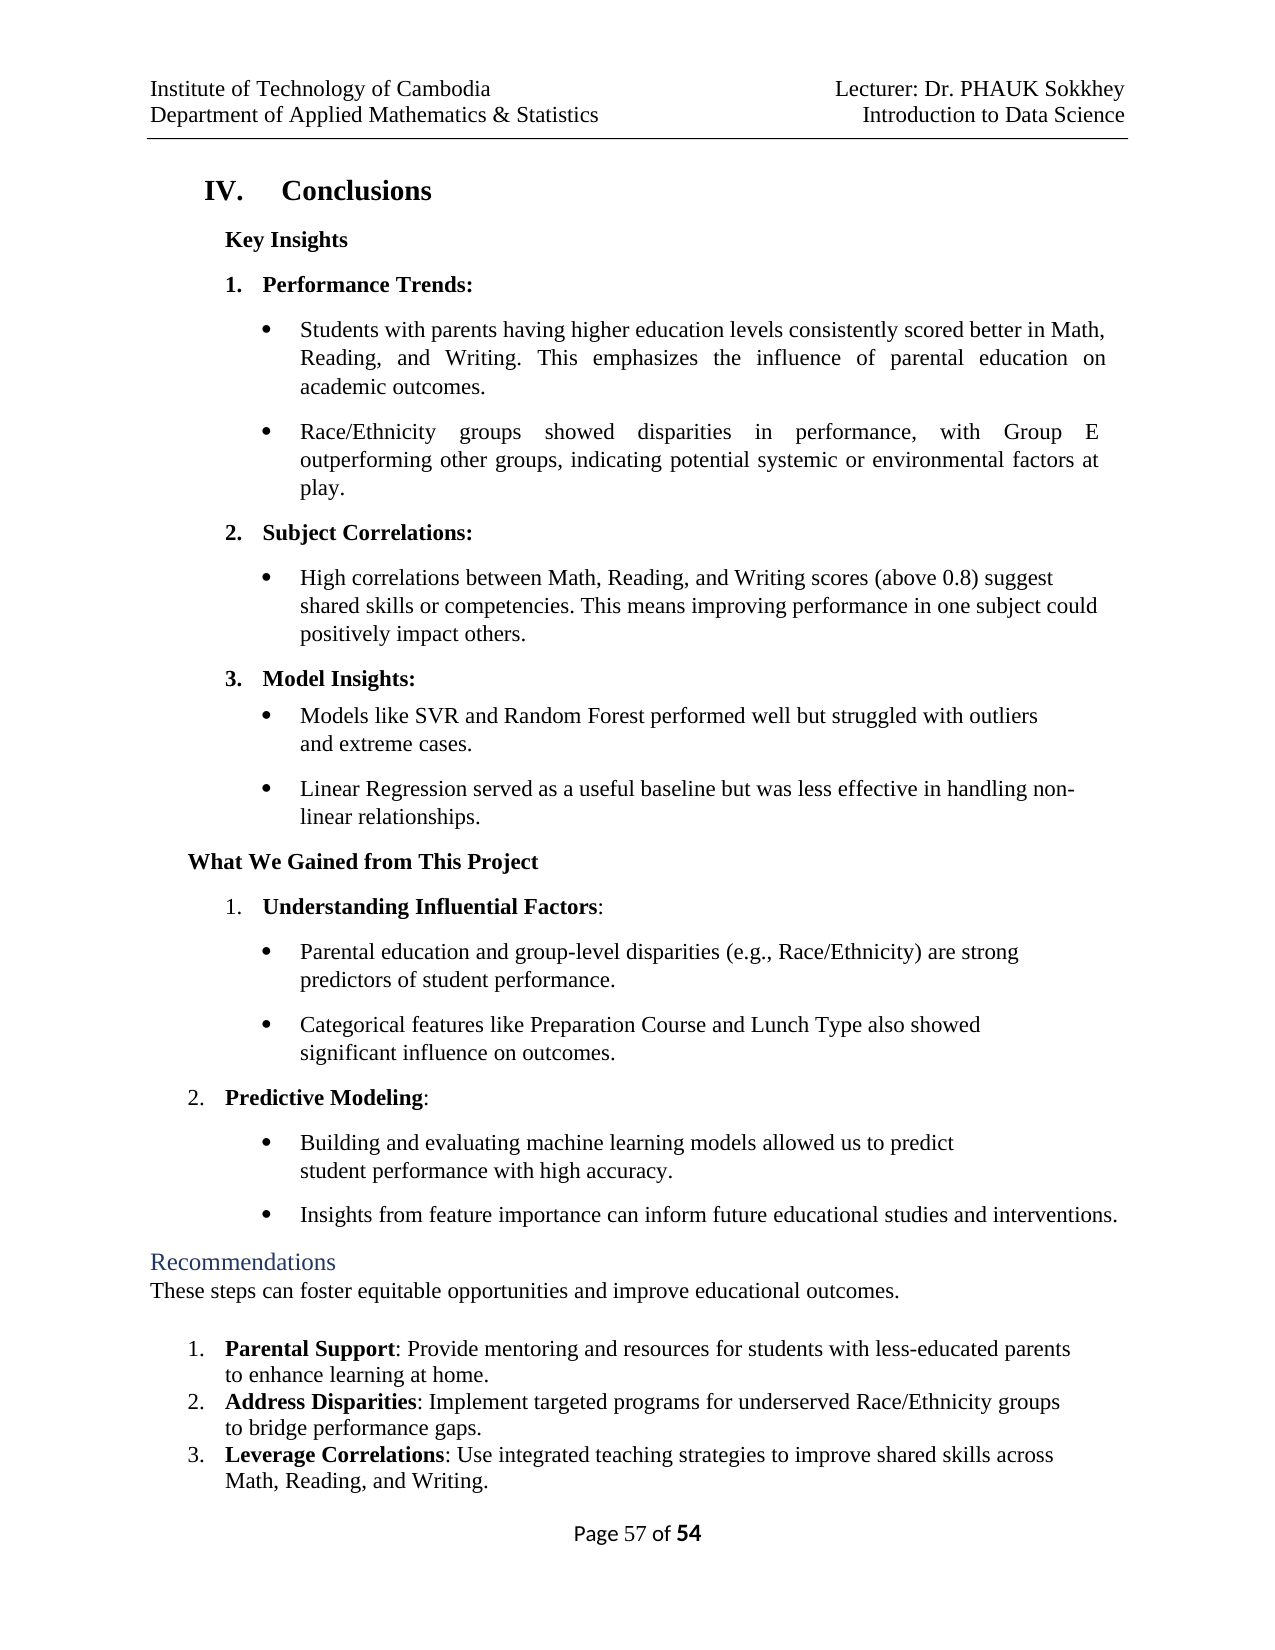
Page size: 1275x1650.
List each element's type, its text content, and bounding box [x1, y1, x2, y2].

subtitle Subject Correlations: [225, 518, 1189, 545]
subtitle Predictive Modeling: [187, 1084, 1189, 1110]
list Leverage Correlations: Use integrated teaching strategies to improve shared skills across Math, Reading, and Writing. [187, 1441, 1113, 1493]
list Models like SVR and Random Forest performed well but struggled with outliers and extreme cases. [262, 702, 1076, 756]
list Building and evaluating machine learning models allowed us to predict student performance with high accuracy. [262, 1129, 1026, 1183]
subtitle Model Insights: [225, 665, 1189, 692]
subtitle Key Insights [225, 226, 1189, 252]
list Categorical features like Preparation Course and Lunch Type also showed significant influence on outcomes. [262, 1011, 1082, 1065]
subtitle Conclusions [204, 173, 1189, 207]
list Understanding Influential Factors: [225, 893, 1189, 919]
list Insights from feature importance can inform future educational studies and interventions. [262, 1201, 1189, 1228]
list Students with parents having higher education levels consistently scored better in Math, Reading, and Writing. This emphasizes the influence of parental education on academic outcomes. [262, 316, 1106, 399]
list Parental Support: Provide mentoring and resources for students with less-educated parents to enhance learning at home. [187, 1335, 1094, 1388]
list Race/Ethnicity groups showed disparities in performance, with Group E outperforming other groups, indicating potential systemic or environmental factors at play. [262, 418, 1099, 500]
list Parental education and group-level disparities (e.g., Race/Ethnicity) are strong predictors of student performance. [262, 938, 1116, 992]
text These steps can foster equitable opportunities and improve educational outcomes. [150, 1277, 1189, 1304]
list High correlations between Math, Reading, and Writing scores (above 0.8) suggest shared skills or competencies. This means improving performance in one subject could positively impact others. [262, 564, 1118, 647]
subtitle What We Gained from This Project [187, 848, 1189, 874]
list Linear Regression served as a useful baseline but was less effective in handling non- linear relationships. [262, 775, 1076, 829]
list Address Disparities: Implement targeted programs for underserved Race/Ethnicity groups to bridge performance gaps. [187, 1388, 1083, 1441]
list Performance Trends: [225, 271, 1189, 297]
text Recommendations [150, 1247, 1189, 1275]
